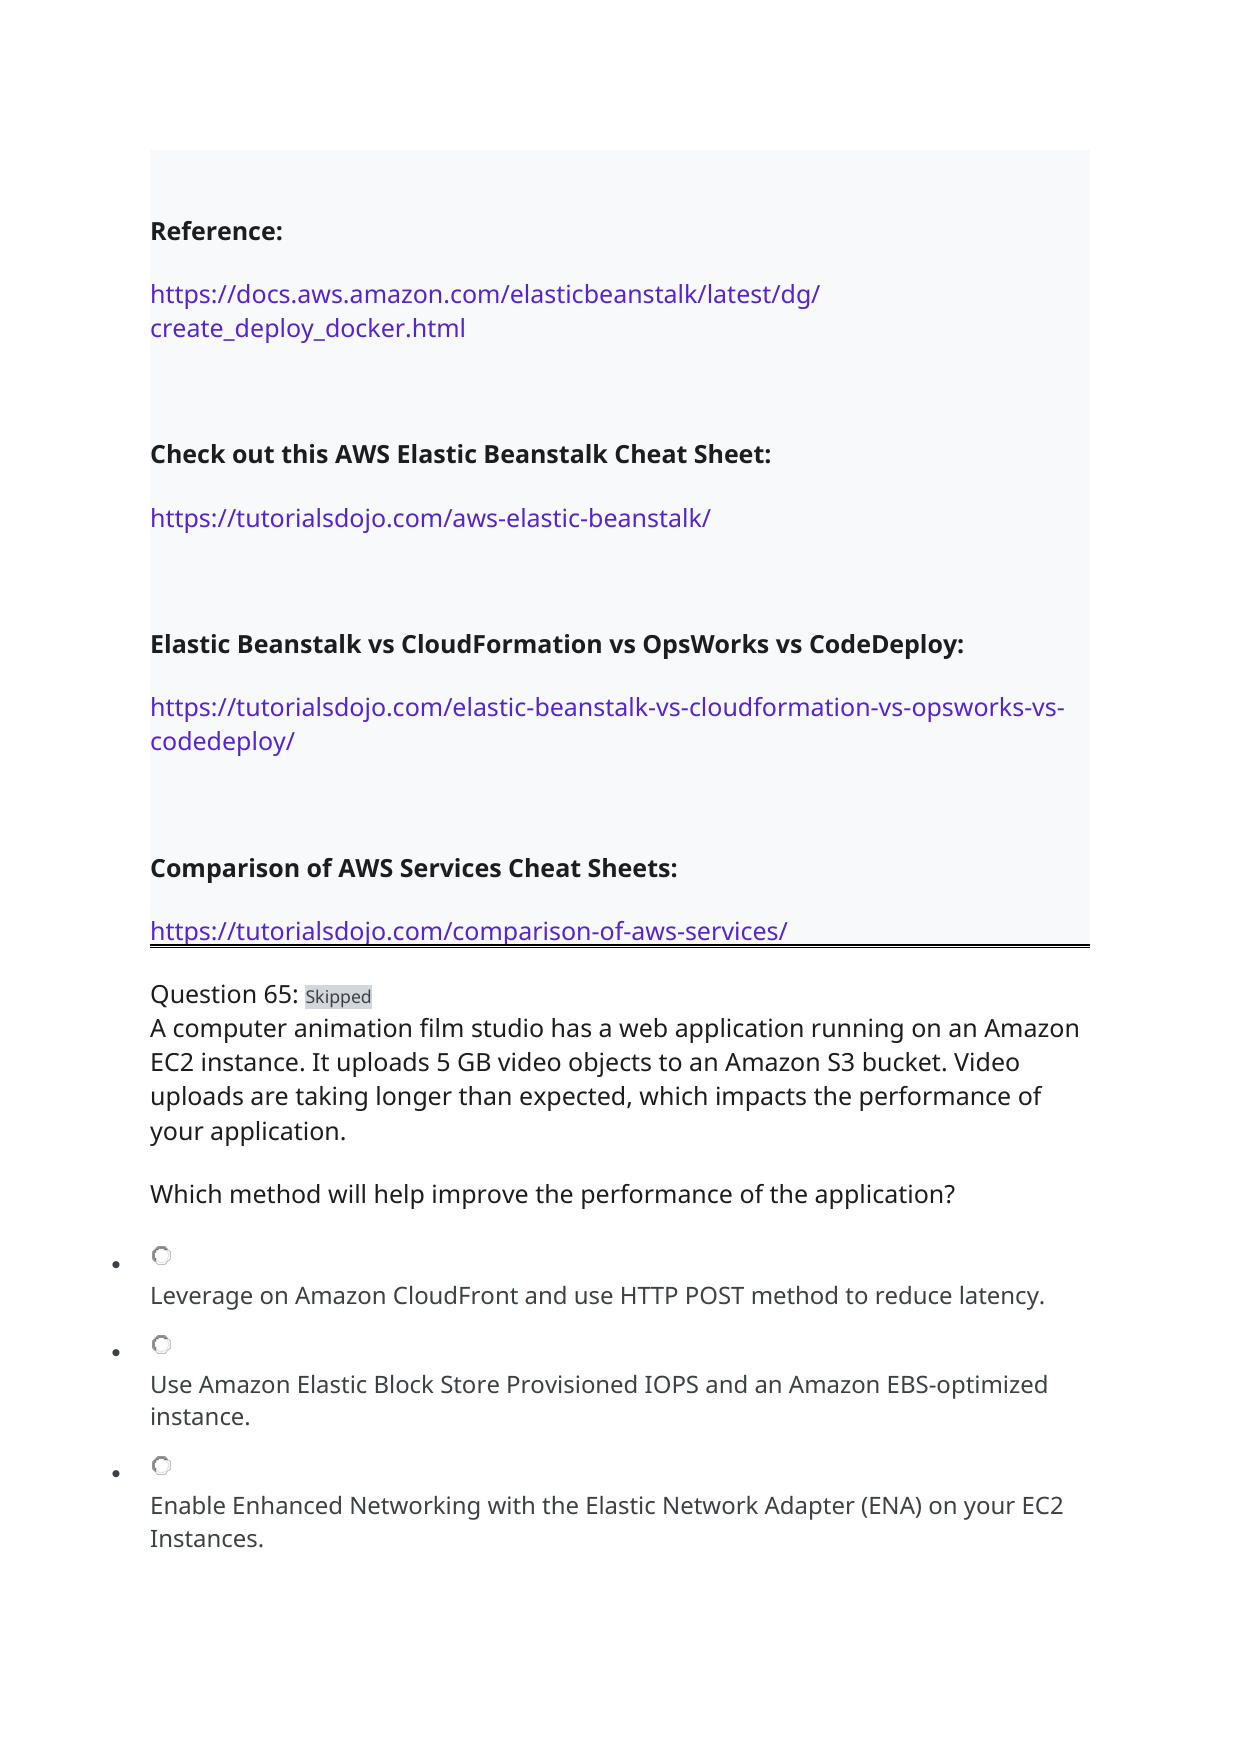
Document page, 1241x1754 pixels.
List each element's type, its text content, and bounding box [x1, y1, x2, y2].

text Check out this AWS Elastic Beanstalk Cheat Sheet: [150, 437, 1090, 471]
text Comparison of AWS Services Cheat Sheets: [150, 850, 1090, 884]
list ​ [112, 1239, 1090, 1279]
text https://docs.aws.amazon.com/elasticbeanstalk/latest/dg/create_deploy_docker.html [150, 276, 1090, 344]
text Elastic Beanstalk vs CloudFormation vs OpsWorks vs CodeDeploy: [150, 627, 1090, 661]
text Use Amazon Elastic Block Store Provisioned IOPS and an Amazon EBS-optimized instance. [150, 1368, 1090, 1433]
text Question 65: Skipped [150, 977, 1090, 1011]
text https://tutorialsdojo.com/elastic-beanstalk-vs-cloudformation-vs-opsworks-vs-codedeploy/ [150, 690, 1090, 758]
text Leverage on Amazon CloudFront and use HTTP POST method to reduce latency. [150, 1279, 1090, 1312]
text https://tutorialsdojo.com/aws-elastic-beanstalk/ [150, 500, 1090, 534]
list ​ [112, 1449, 1090, 1489]
text A computer animation film studio has a web application running on an Amazon EC2 instance. It uploads 5 GB video objects to an Amazon S3 bucket. Video uploads are taking longer than expected, which impacts the performance of your application. [150, 1011, 1090, 1147]
text Enable Enhanced Networking with the Elastic Network Adapter (ENA) on your EC2 Instances. [150, 1489, 1090, 1554]
text Which method will help improve the performance of the application? [150, 1176, 1090, 1210]
text Reference: [150, 213, 1090, 247]
text https://tutorialsdojo.com/comparison-of-aws-services/ [150, 914, 1090, 944]
list ​ [112, 1328, 1090, 1368]
